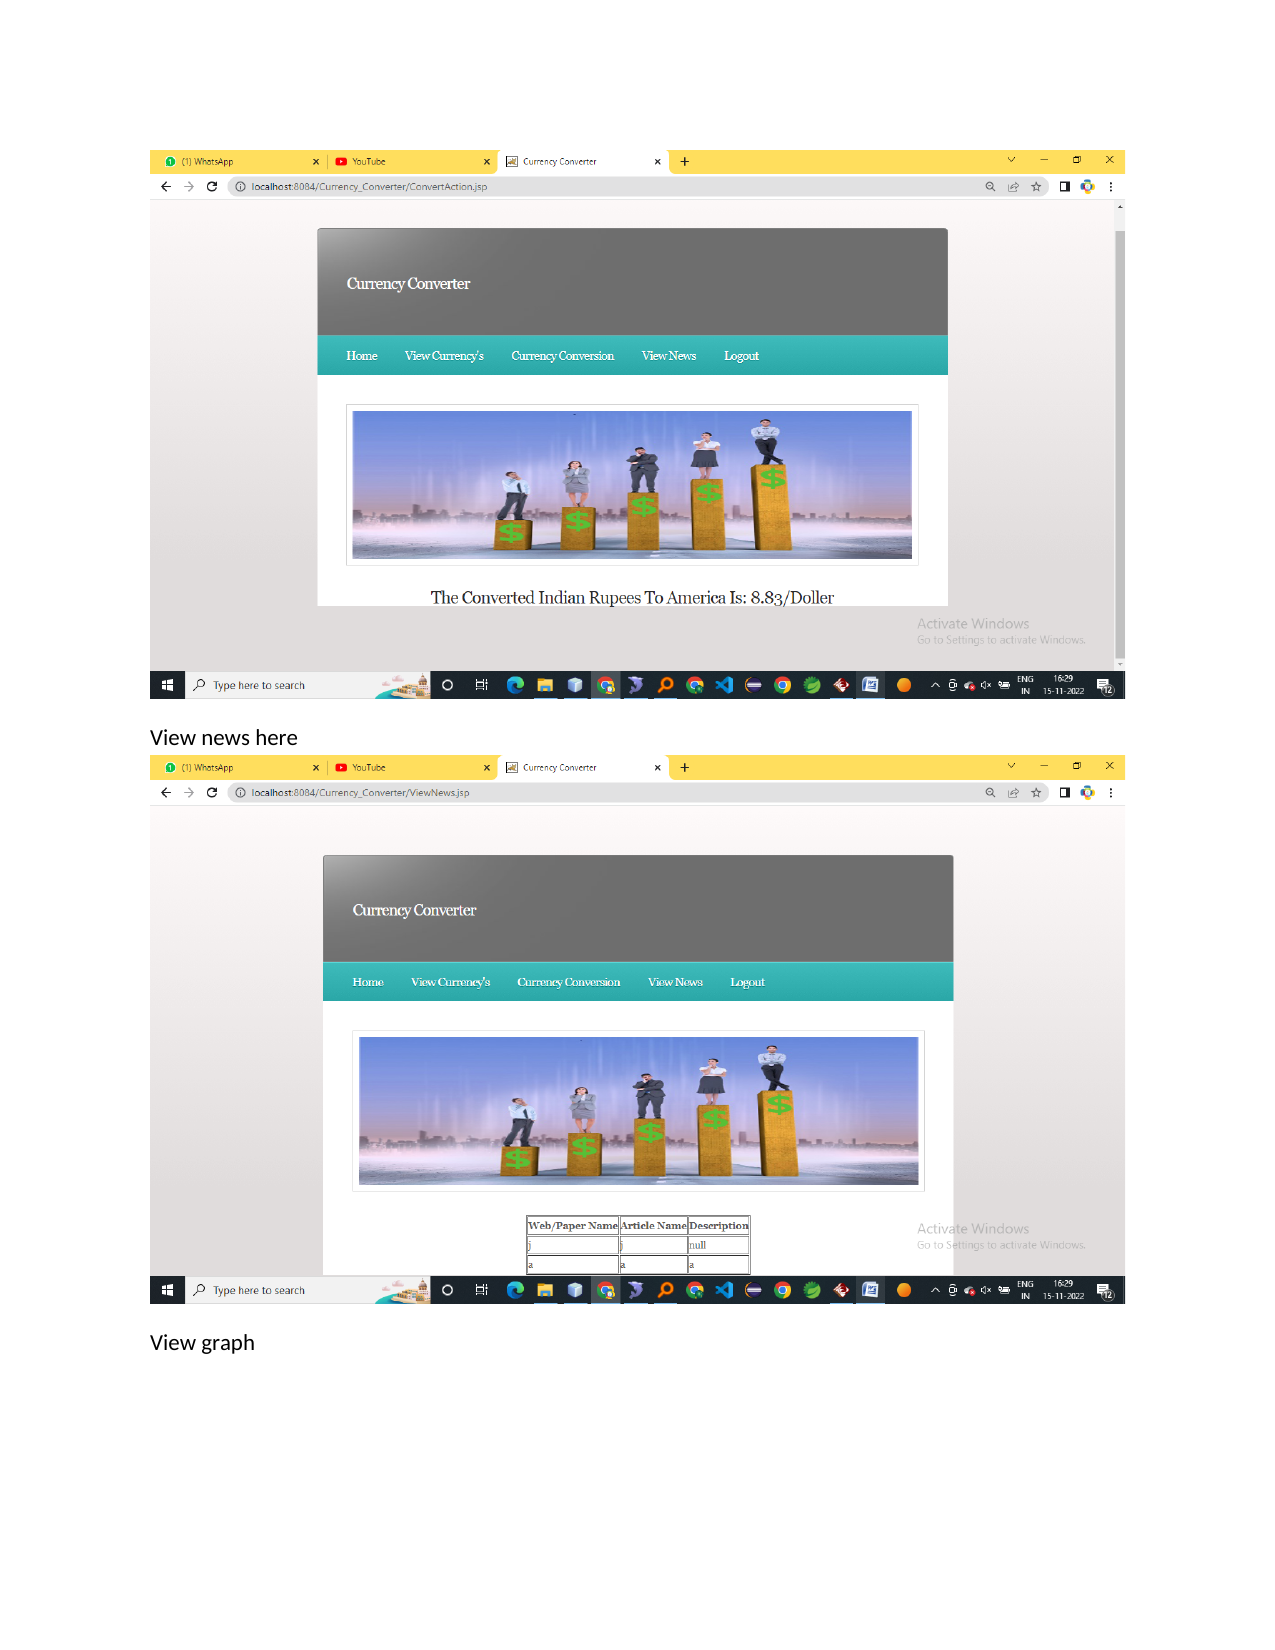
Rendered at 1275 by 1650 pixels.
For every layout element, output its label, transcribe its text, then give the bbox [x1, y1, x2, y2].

picture [150, 150, 1125, 699]
text View news here [150, 723, 1125, 755]
picture [150, 755, 1125, 1304]
text View graph [150, 1328, 1125, 1356]
